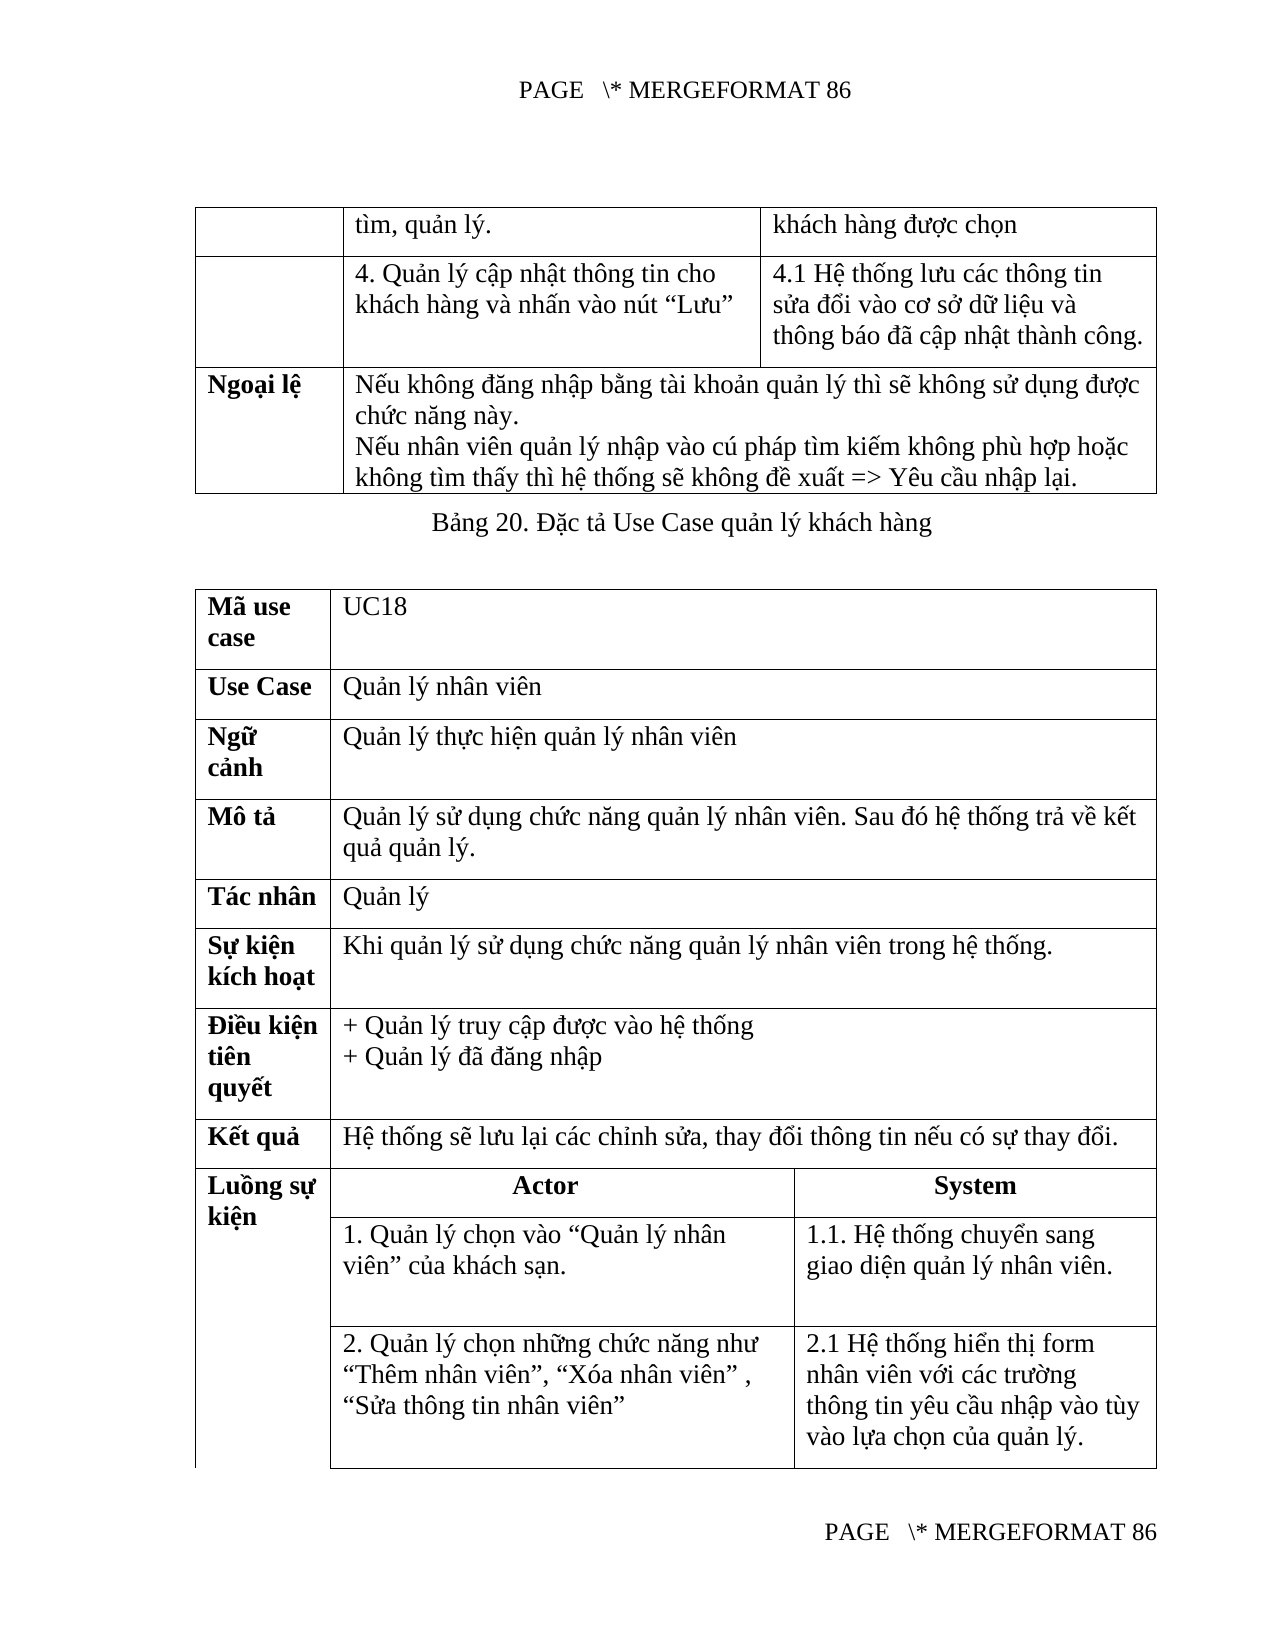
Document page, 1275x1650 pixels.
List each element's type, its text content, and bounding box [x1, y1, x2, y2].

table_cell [795, 1327, 1156, 1468]
table_cell 1. Quản lý chọn vào “Quản lý nhân viên” của khách sạn. [331, 1218, 794, 1326]
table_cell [761, 208, 1156, 256]
table_header Mã use case [196, 590, 330, 669]
table_cell Nếu không đăng nhập bằng tài khoản quản lý thì sẽ không sử dụng được chức năng này. Nếu nhân viên quản lý nhập vào cú pháp tìm kiếm không phù hợp hoặc không tìm thấy thì hệ thống sẽ không đề xuất => Yêu cầu nhập lại. [344, 368, 1156, 492]
table_cell Luồng sự kiện [196, 1169, 330, 1468]
table_cell Ngữ cảnh [196, 720, 330, 799]
table_header UC18 [331, 590, 1156, 669]
table_cell Quản lý sử dụng chức năng quản lý nhân viên. Sau đó hệ thống trả về kết quả quản lý. [331, 800, 1156, 879]
table_cell Mô tả [196, 800, 330, 879]
table_cell Quản lý thực hiện quản lý nhân viên [331, 720, 1156, 799]
table_cell Kết quả [196, 1120, 330, 1168]
table_cell 4.1 Hệ thống lưu các thông tin sửa đổi vào cơ sở dữ liệu và thông báo đã cập nhật thành công. [761, 257, 1156, 367]
table_cell + Quản lý truy cập được vào hệ thống + Quản lý đã đăng nhập [331, 1009, 1156, 1119]
table_cell Use Case [196, 670, 330, 719]
table_cell Quản lý nhân viên [331, 670, 1156, 719]
table_cell System [795, 1169, 1156, 1217]
table_cell Điều kiện tiên quyết [196, 1009, 330, 1119]
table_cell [344, 208, 760, 256]
table_cell [196, 257, 343, 367]
table_cell Actor [331, 1169, 794, 1217]
table_cell Sự kiện kích hoạt [196, 929, 330, 1008]
table_cell Ngoại lệ [196, 368, 343, 492]
table_cell 4. Quản lý cập nhật thông tin cho khách hàng và nhấn vào nút “Lưu” [344, 257, 760, 367]
table_cell Tác nhân [196, 880, 330, 928]
table_cell 1.1. Hệ thống chuyển sang giao diện quản lý nhân viên. [795, 1218, 1156, 1326]
table_cell Hệ thống sẽ lưu lại các chỉnh sửa, thay đổi thông tin nếu có sự thay đổi. [331, 1120, 1156, 1168]
table_cell [196, 208, 343, 256]
table_cell Khi quản lý sử dụng chức năng quản lý nhân viên trong hệ thống. [331, 929, 1156, 1008]
table_cell Quản lý [331, 880, 1156, 928]
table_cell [331, 1327, 794, 1468]
text Bảng 20. Đặc tả Use Case quản lý khách hàng [207, 506, 1157, 537]
